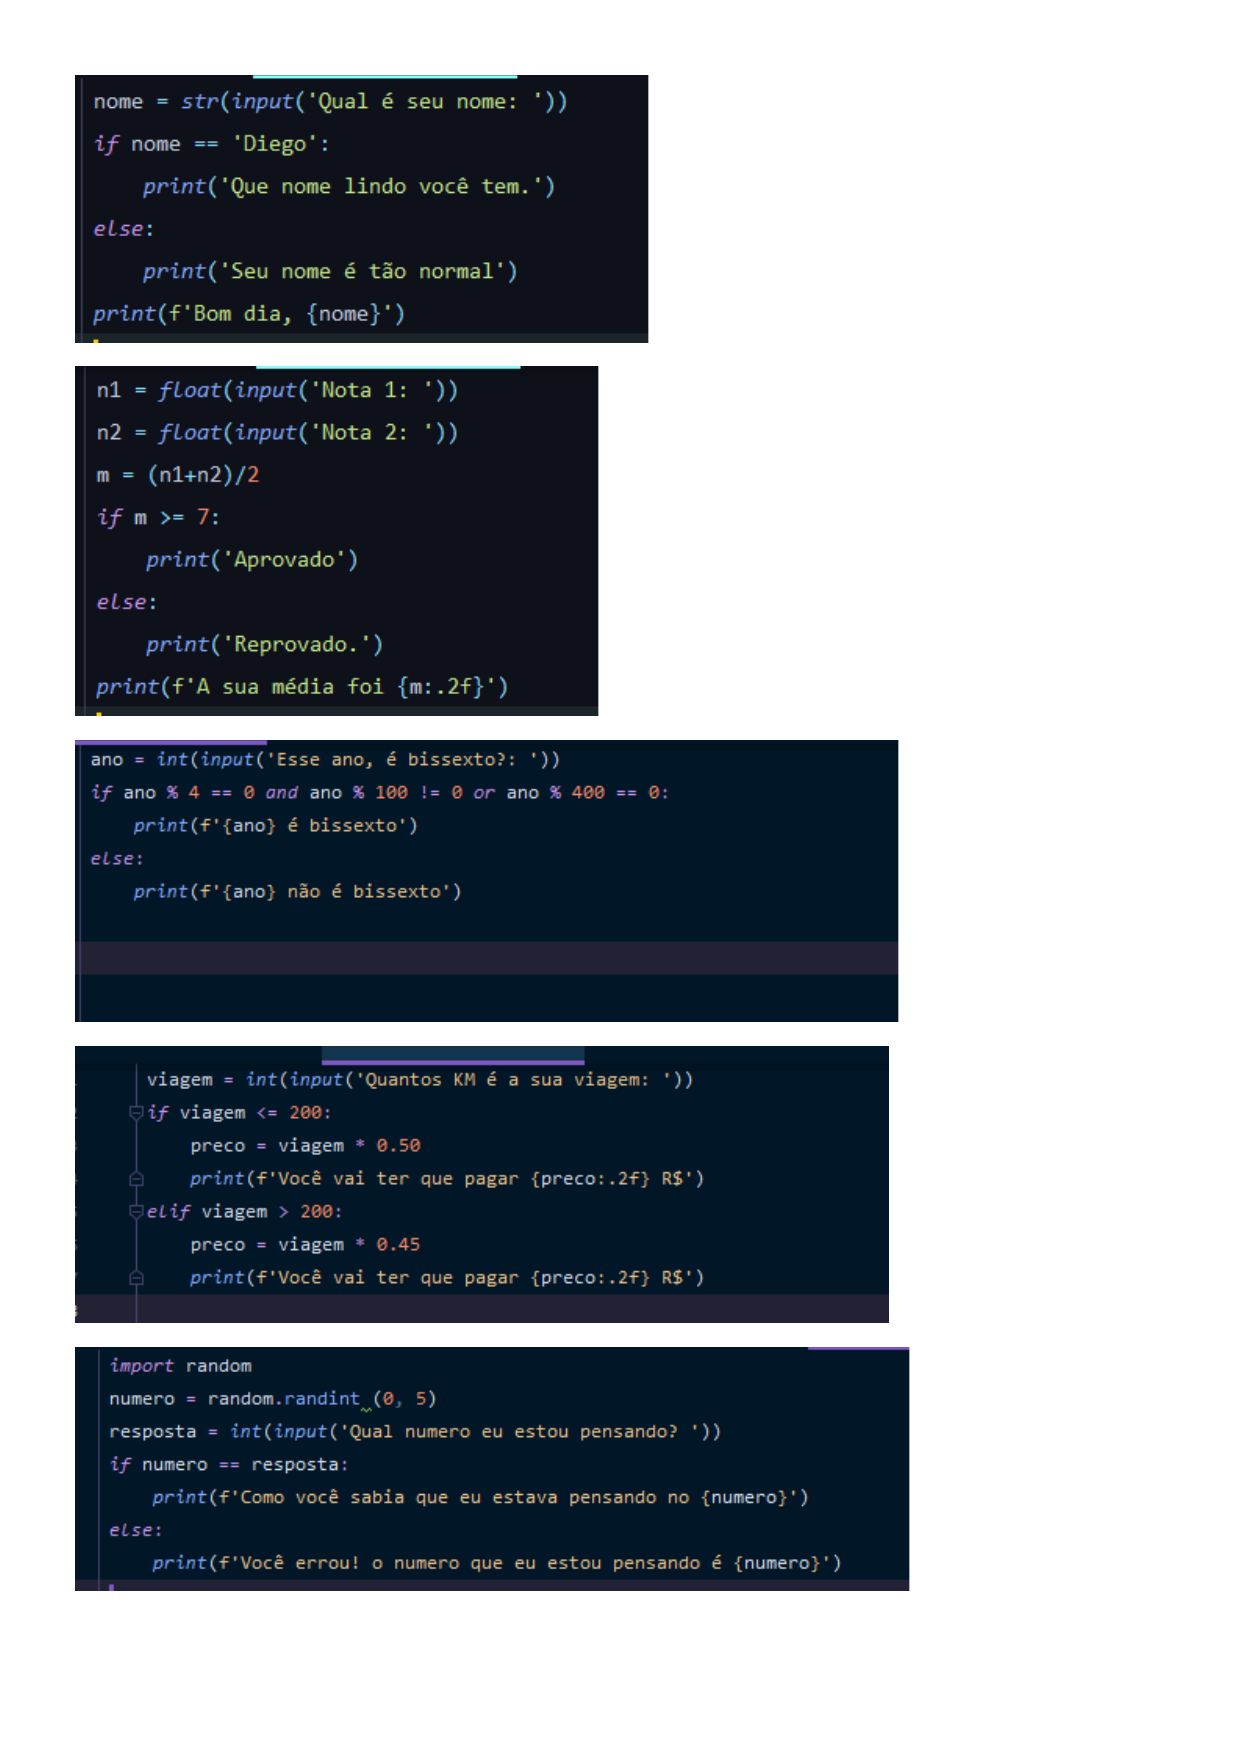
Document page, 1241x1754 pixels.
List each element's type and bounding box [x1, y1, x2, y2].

picture [75, 366, 599, 716]
picture [75, 75, 649, 343]
picture [75, 1046, 889, 1323]
picture [75, 740, 899, 1022]
picture [75, 1347, 910, 1591]
